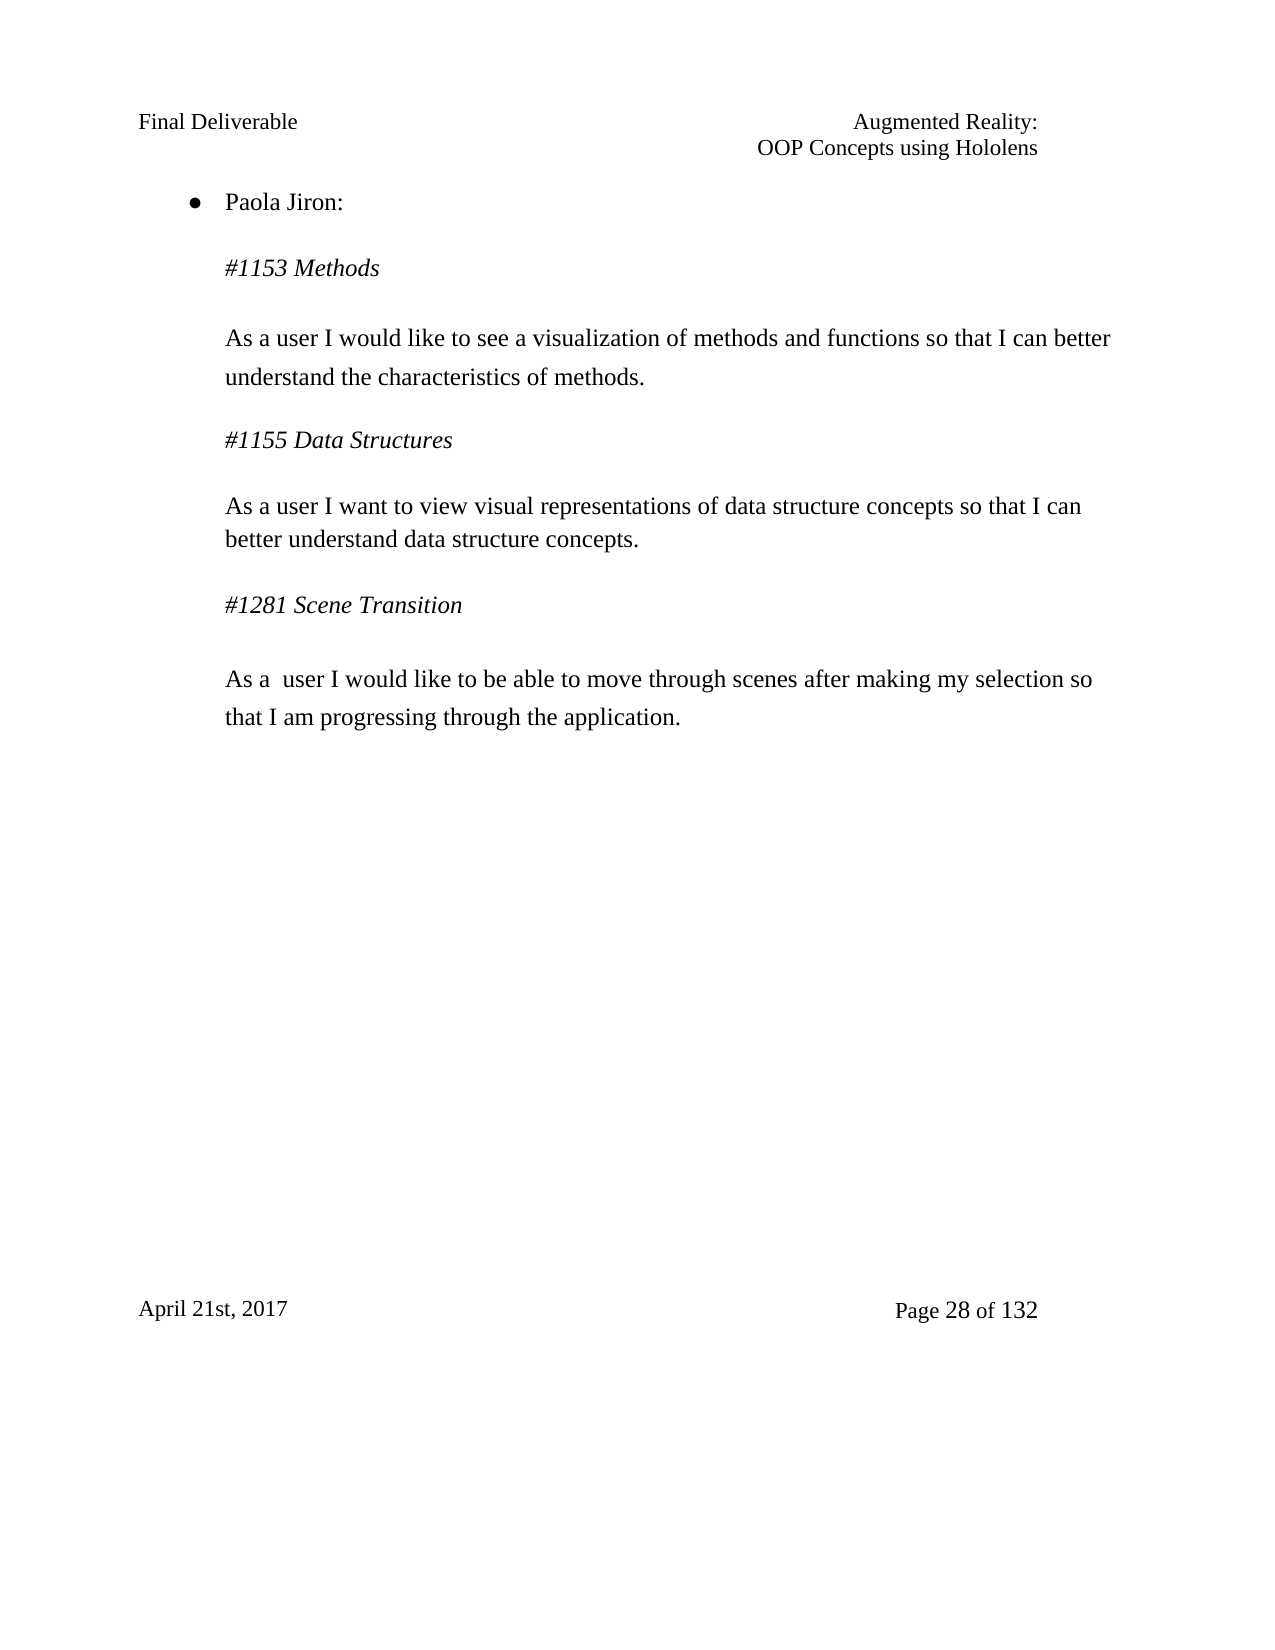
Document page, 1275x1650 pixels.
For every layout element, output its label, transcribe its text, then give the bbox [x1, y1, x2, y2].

text As a user I want to view visual representations of data structure concepts so that I can better understand data structure concepts. [225, 491, 1125, 553]
text #1153 Methods [150, 253, 1125, 282]
list Paola Jiron: [150, 187, 1125, 216]
text As a user I would like to be able to move through scenes after making my selection so that I am progressing through the application. [225, 664, 1125, 731]
text As a user I would like to see a visualization of methods and functions so that I can better understand the characteristics of methods. [225, 323, 1125, 390]
text #1155 Data Structures [150, 425, 1125, 453]
text #1281 Scene Transition [150, 590, 1125, 619]
